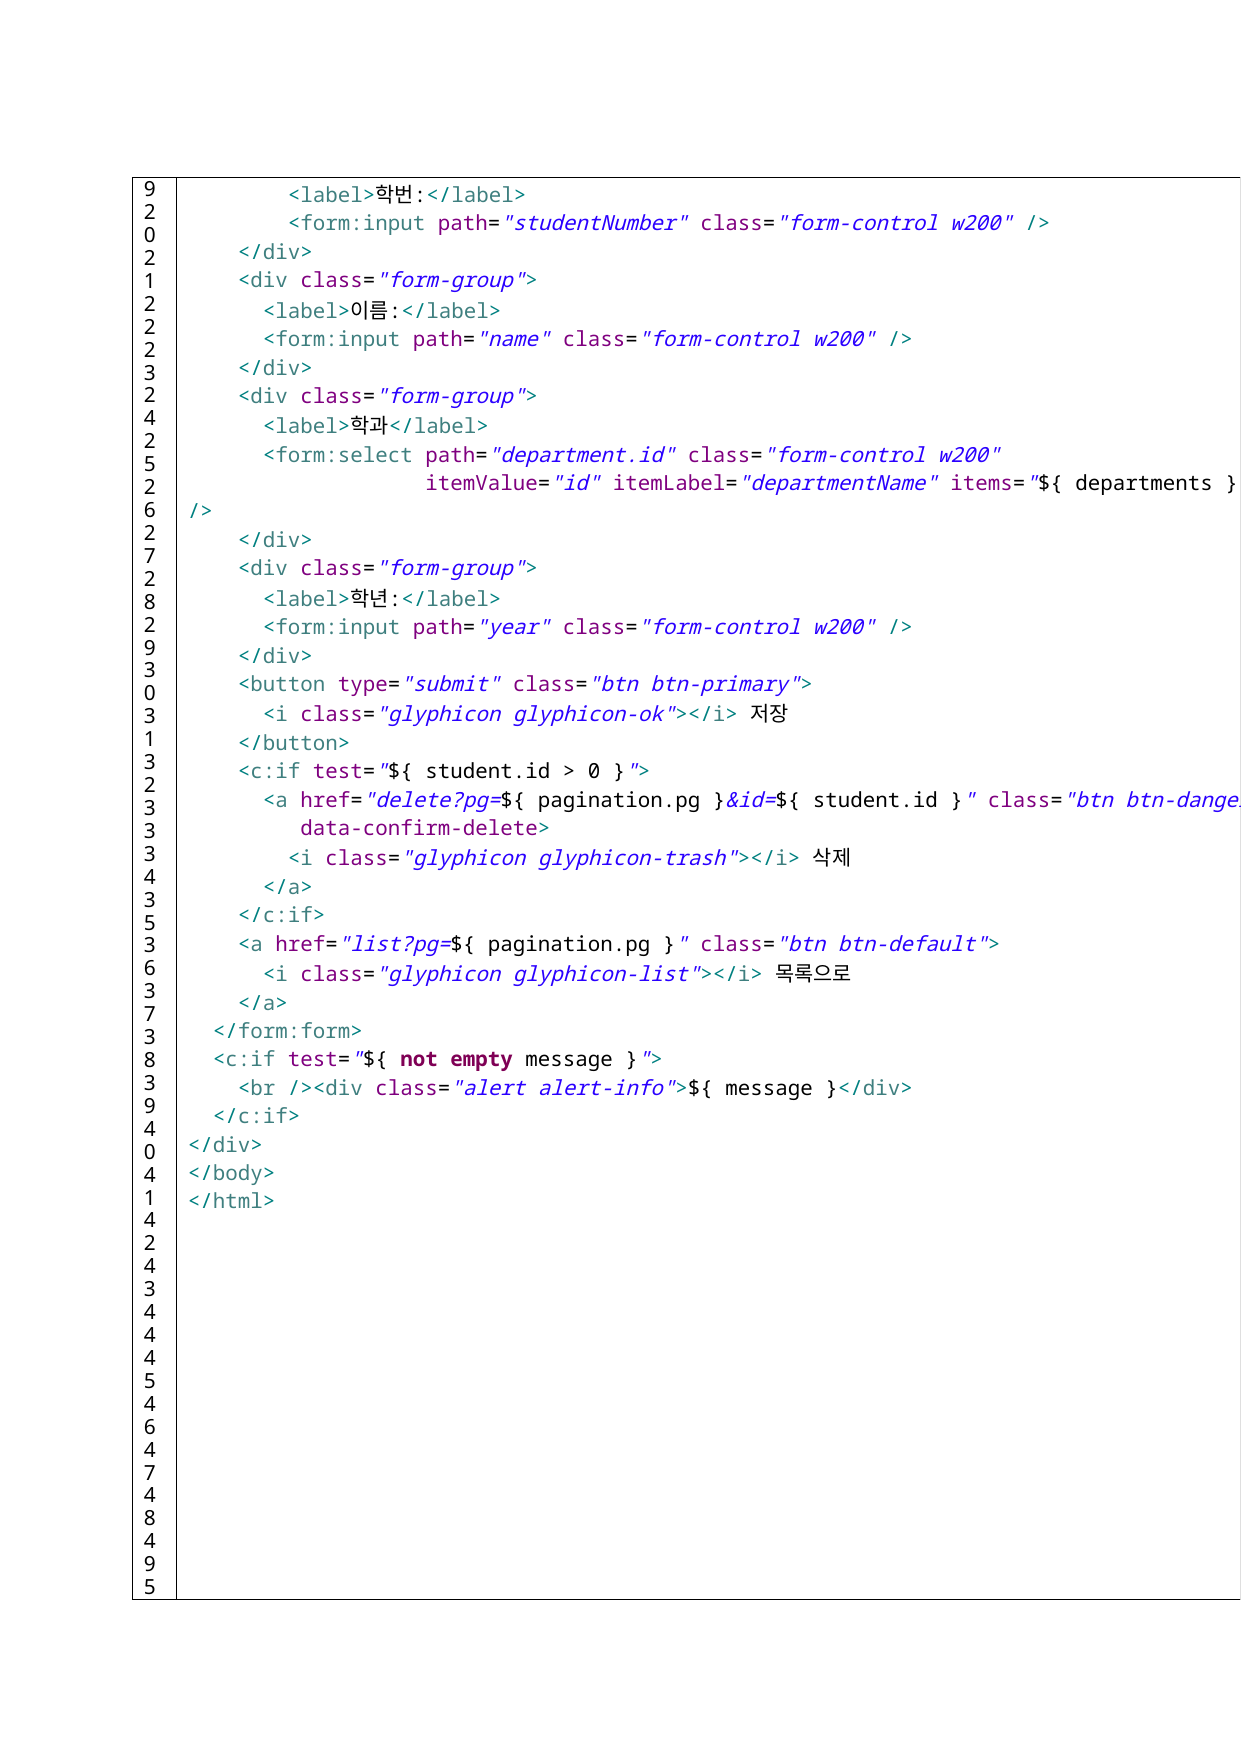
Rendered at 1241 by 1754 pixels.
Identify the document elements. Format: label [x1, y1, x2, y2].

table_header [177, 178, 1240, 1599]
table_header [133, 178, 176, 1599]
